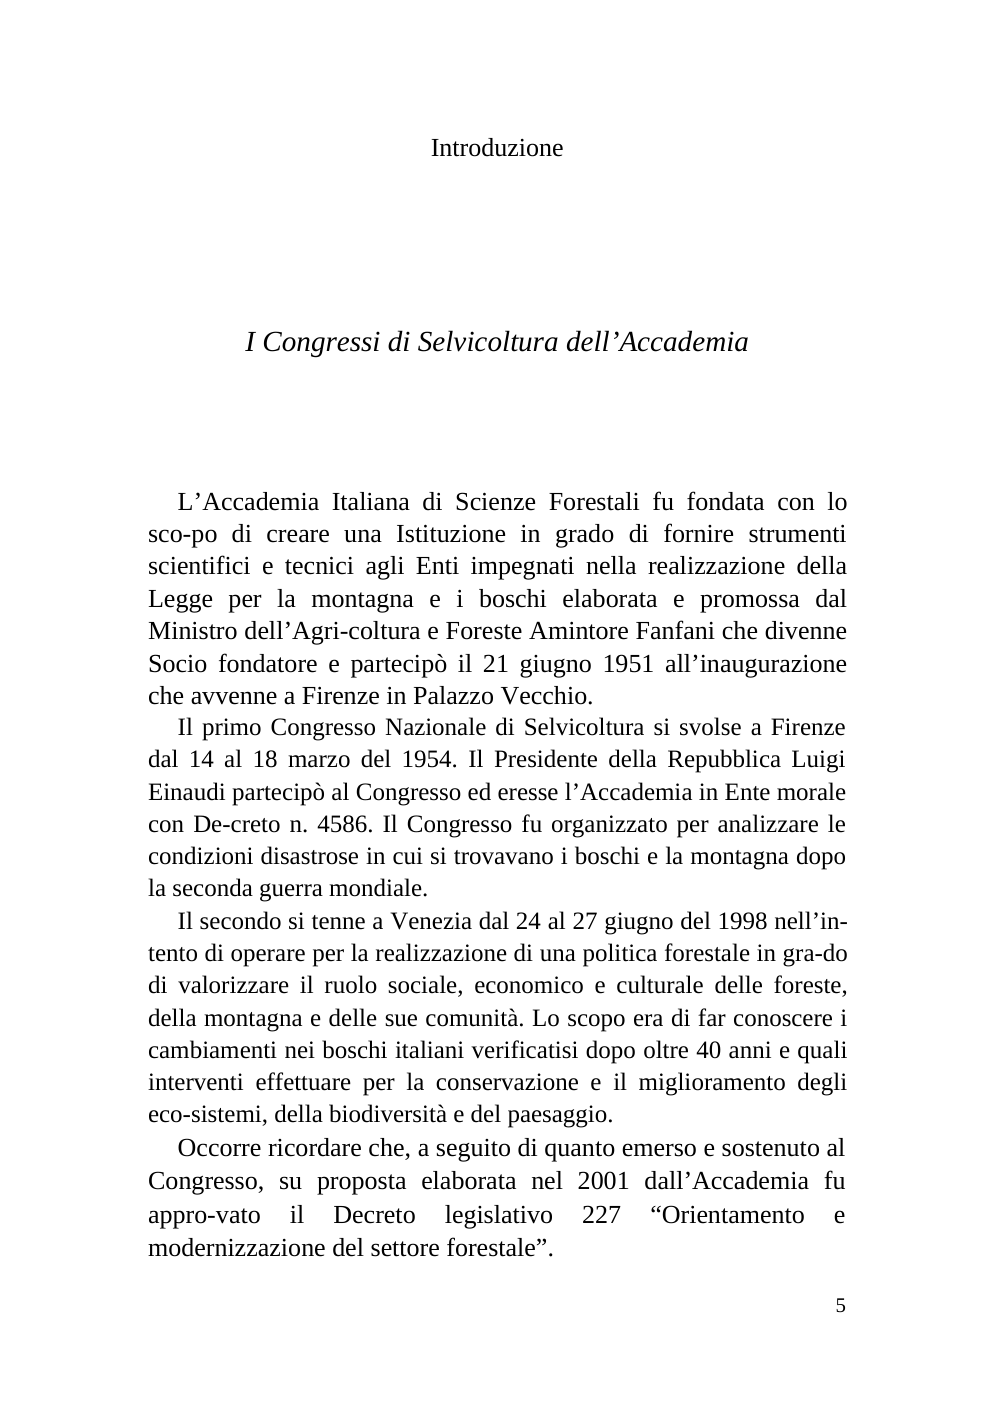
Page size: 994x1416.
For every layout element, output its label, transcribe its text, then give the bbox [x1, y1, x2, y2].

text L’Accademia Italiana di Scienze Forestali fu fondata con lo sco-po di creare una Istituzione in grado di fornire strumenti scientifici e tecnici agli Enti impegnati nella realizzazione della Legge per la montagna e i boschi elaborata e promossa dal Ministro dell’Agri-coltura e Foreste Amintore Fanfani che divenne Socio fondatore e partecipò il 21 giugno 1951 all’inaugurazione che avvenne a Firenze in Palazzo Vecchio. [148, 486, 848, 710]
text Il secondo si tenne a Venezia dal 24 al 27 giugno del 1998 nell’in-tento di operare per la realizzazione di una politica forestale in gra-do di valorizzare il ruolo sociale, economico e culturale delle foreste, della montagna e delle sue comunità. Lo scopo era di far conoscere i cambiamenti nei boschi italiani verificatisi dopo oltre 40 anni e quali interventi effettuare per la conservazione e il miglioramento degli eco-sistemi, della biodiversità e del paesaggio. [148, 906, 848, 1128]
text I Congressi di Selvicoltura dell’Accademia [148, 324, 846, 358]
text Introduzione [148, 132, 846, 162]
text Occorre ricordare che, a seguito di quanto emerso e sostenuto al Congresso, su proposta elaborata nel 2001 dall’Accademia fu appro-vato il Decreto legislativo 227 “Orientamento e modernizzazione del settore forestale”. [148, 1132, 846, 1262]
text 5 [835, 1293, 848, 1317]
text Il primo Congresso Nazionale di Selvicoltura si svolse a Firenze dal 14 al 18 marzo del 1954. Il Presidente della Repubblica Luigi Einaudi partecipò al Congresso ed eresse l’Accademia in Ente morale con De-creto n. 4586. Il Congresso fu organizzato per analizzare le condizioni disastrose in cui si trovavano i boschi e la montagna dopo la seconda guerra mondiale. [148, 712, 846, 902]
